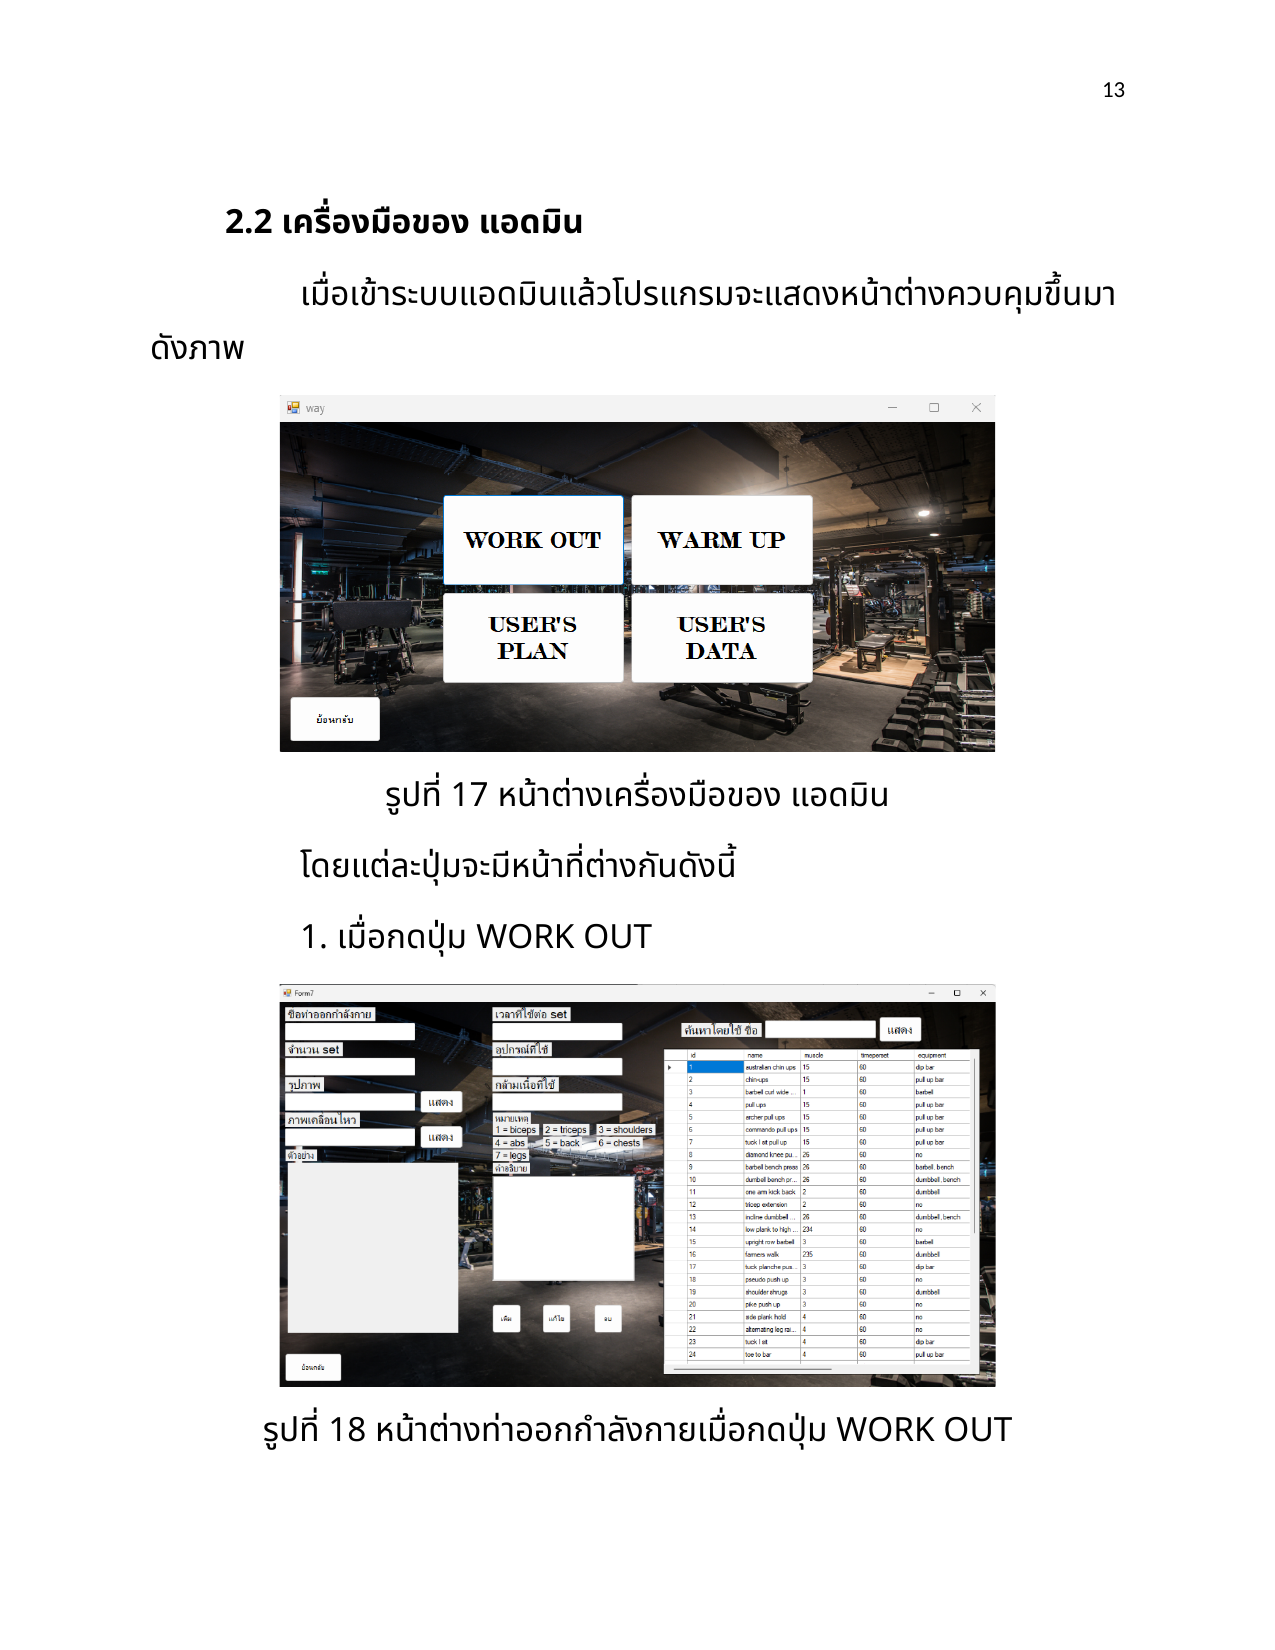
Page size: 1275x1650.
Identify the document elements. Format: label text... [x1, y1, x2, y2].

text 2.2 เครื่องมือของ แอดมิน [150, 198, 1125, 249]
picture [279, 395, 996, 752]
text รูปที่ 18 หน้าต่างท่าออกกำลังกายเมื่อกดปุ่ม WORK OUT [150, 1406, 1125, 1457]
text รูปที่ 17 หน้าต่างเครื่องมือของ แอดมิน [150, 771, 1125, 821]
text เมื่อเข้าระบบแอดมินแล้วโปรแกรมจะแสดงหน้าต่างควบคุมขึ้นมาดังภาพ [150, 269, 1125, 374]
text โดยแต่ละปุ่มจะมีหน้าที่ต่างกันดังนี้ [150, 842, 1125, 892]
text 1. เมื่อกดปุ่ม WORK OUT [150, 913, 1125, 963]
picture [279, 984, 996, 1387]
